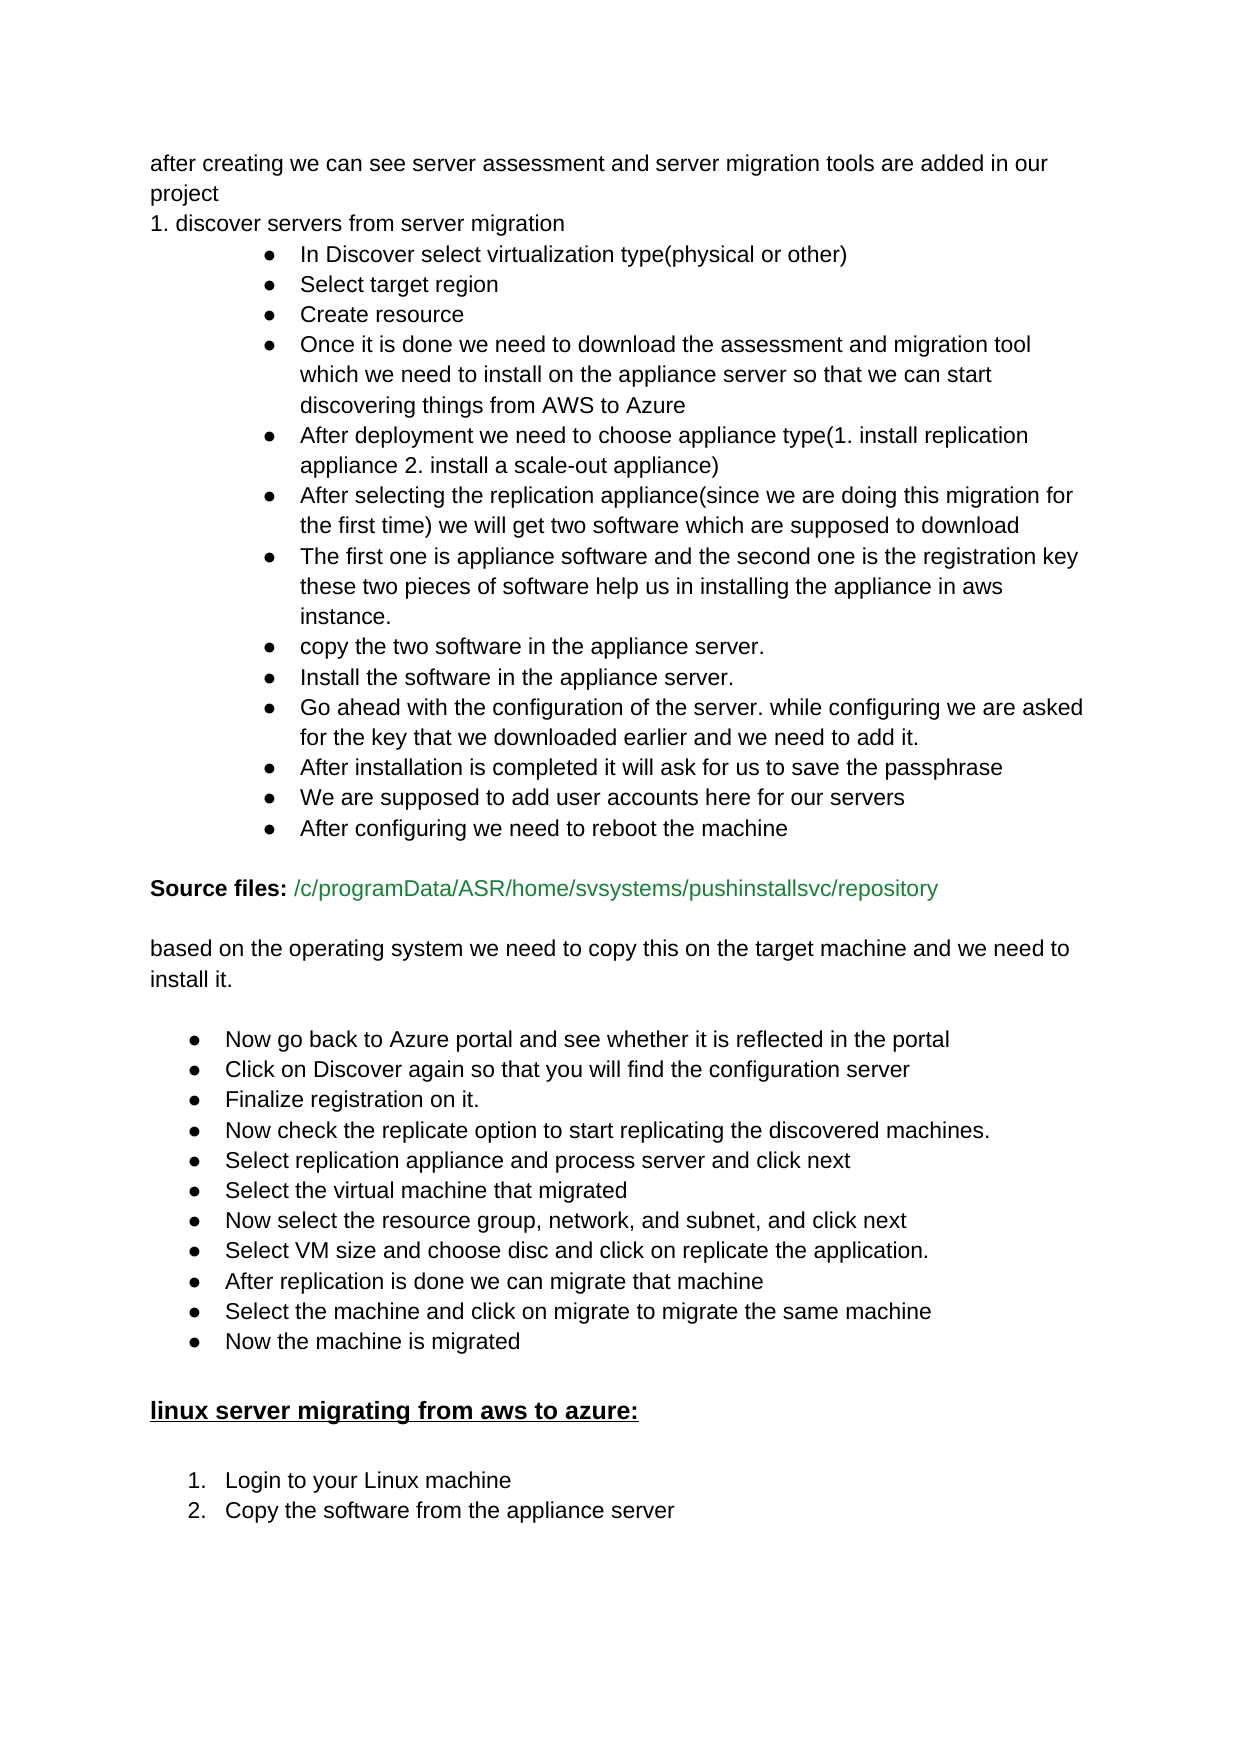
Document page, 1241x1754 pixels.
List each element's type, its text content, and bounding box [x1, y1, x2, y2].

list copy the two software in the appliance server. [262, 633, 1090, 660]
list Now the machine is migrated [187, 1328, 1090, 1354]
text after creating we can see server assessment and server migration tools are added in our project [150, 150, 1090, 207]
list Once it is done we need to download the assessment and migration tool which we need to install on the appliance server so that we can start discovering things from AWS to Azure [262, 331, 1090, 418]
list Select replication appliance and process server and click next [187, 1147, 1090, 1173]
list Click on Discover again so that you will find the configuration server [187, 1056, 1090, 1083]
list Select the virtual machine that migrated [187, 1177, 1090, 1203]
list Install the software in the appliance server. [262, 663, 1090, 690]
list Create resource [262, 301, 1090, 327]
list Select VM size and choose disc and click on replicate the application. [187, 1237, 1090, 1264]
list After selecting the replication appliance(since we are doing this migration for the first time) we will get two software which are supposed to download [262, 482, 1090, 539]
text Source files: /c/programData/ASR/home/svsystems/pushinstallsvc/repository [150, 875, 1090, 901]
list Copy the software from the appliance server [187, 1497, 1090, 1524]
text 1. discover servers from server migration [150, 210, 1090, 237]
list After replication is done we can migrate that machine [187, 1268, 1090, 1294]
list Now check the replicate option to start replicating the discovered machines. [187, 1117, 1090, 1143]
list The first one is appliance software and the second one is the registration key these two pieces of software help us in installing the appliance in aws instance. [262, 543, 1090, 629]
list Select the machine and click on migrate to migrate the same machine [187, 1298, 1090, 1324]
list We are supposed to add user accounts here for our servers [262, 784, 1090, 811]
list Login to your Linux machine [187, 1467, 1090, 1494]
list After configuring we need to reboot the machine [262, 814, 1090, 841]
list Now select the resource group, network, and subnet, and click next [187, 1207, 1090, 1234]
list After installation is completed it will ask for us to save the passphrase [262, 754, 1090, 781]
list After deployment we need to choose appliance type(1. install replication appliance 2. install a scale-out appliance) [262, 422, 1090, 478]
list Select target region [262, 271, 1090, 297]
list Go ahead with the configuration of the server. while configuring we are asked for the key that we downloaded earlier and we need to add it. [262, 694, 1090, 750]
text based on the operating system we need to copy this on the target machine and we need to install it. [150, 935, 1090, 992]
list Now go back to Azure portal and see whether it is reflected in the portal [187, 1026, 1090, 1052]
list In Discover select virtualization type(physical or other) [262, 241, 1090, 267]
subtitle linux server migrating from aws to azure: [150, 1396, 1090, 1424]
list Finalize registration on it. [187, 1086, 1090, 1113]
